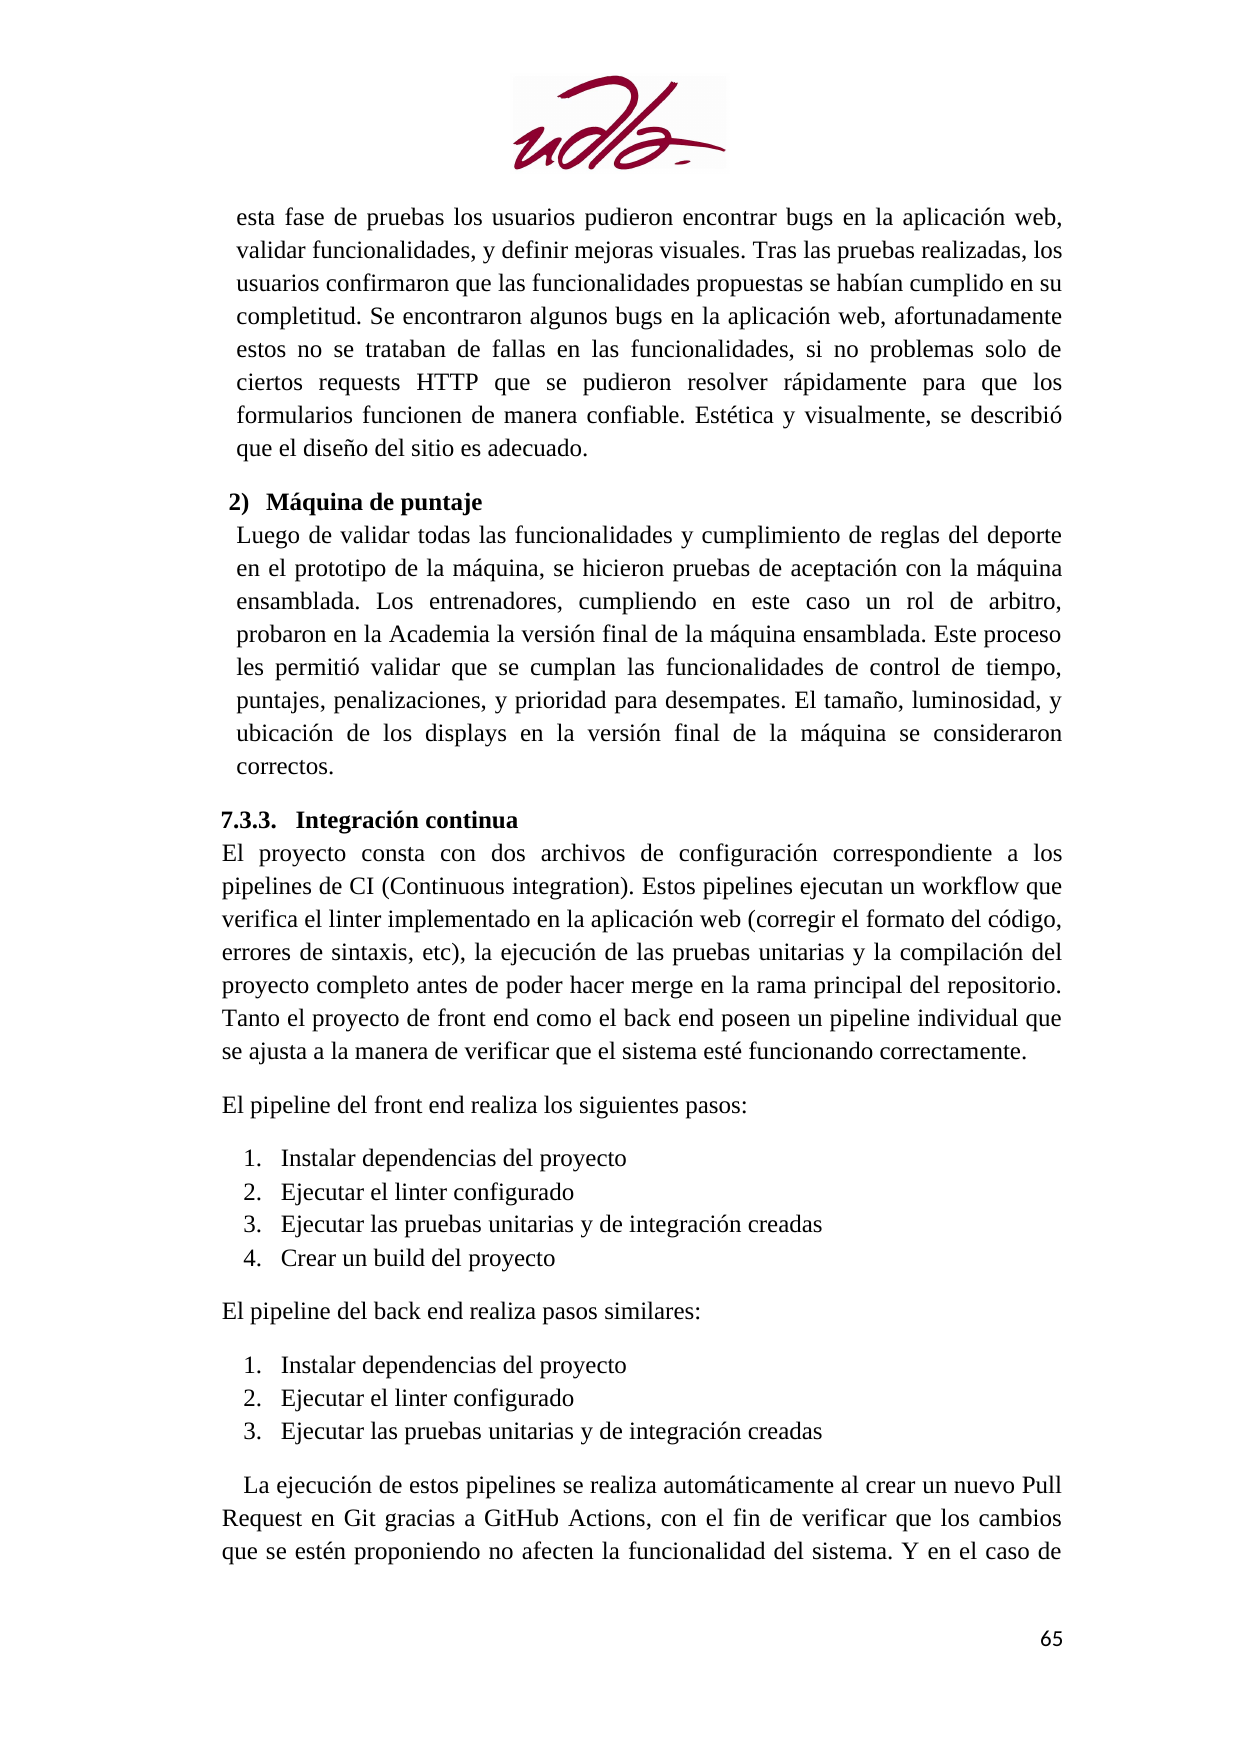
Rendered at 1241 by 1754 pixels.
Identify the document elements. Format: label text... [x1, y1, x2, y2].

text El pipeline del front end realiza los siguientes pasos: [222, 1090, 1063, 1118]
list Ejecutar las pruebas unitarias y de integración creadas [243, 1416, 1063, 1445]
list Ejecutar el linter configurado [243, 1177, 1063, 1205]
list Ejecutar las pruebas unitarias y de integración creadas [243, 1209, 1063, 1238]
text El pipeline del back end realiza pasos similares: [222, 1296, 1063, 1325]
text Luego de validar todas las funcionalidades y cumplimiento de reglas del deporte en el prototipo de la máquina, se hicieron pruebas de aceptación con la máquina ensamblada. Los entrenadores, cumpliendo en este caso un rol de arbitro, probaron en la Academia la versión final de la máquina ensamblada. Este proceso les permitió validar que se cumplan las funcionalidades de control de tiempo, puntajes, penalizaciones, y prioridad para desempates. El tamaño, luminosidad, y ubicación de los displays en la versión final de la máquina se consideraron correctos. [236, 520, 1063, 779]
list Instalar dependencias del proyecto [243, 1350, 1063, 1379]
text El proyecto consta con dos archivos de configuración correspondiente a los pipelines de CI (Continuous integration). Estos pipelines ejecutan un workflow que verifica el linter implementado en la aplicación web (corregir el formato del código, errores de sintaxis, etc), la ejecución de las pruebas unitarias y la compilación del proyecto completo antes de poder hacer merge en la rama principal del repositorio. Tanto el proyecto de front end como el back end poseen un pipeline individual que se ajusta a la manera de verificar que el sistema esté funcionando correctamente. [222, 838, 1063, 1064]
list Crear un build del proyecto [243, 1243, 1063, 1271]
subtitle Integración continua [220, 805, 1063, 833]
list Instalar dependencias del proyecto [243, 1143, 1063, 1172]
subtitle Máquina de puntaje [228, 487, 1063, 515]
list Ejecutar el linter configurado [243, 1383, 1063, 1412]
picture [509, 73, 731, 174]
